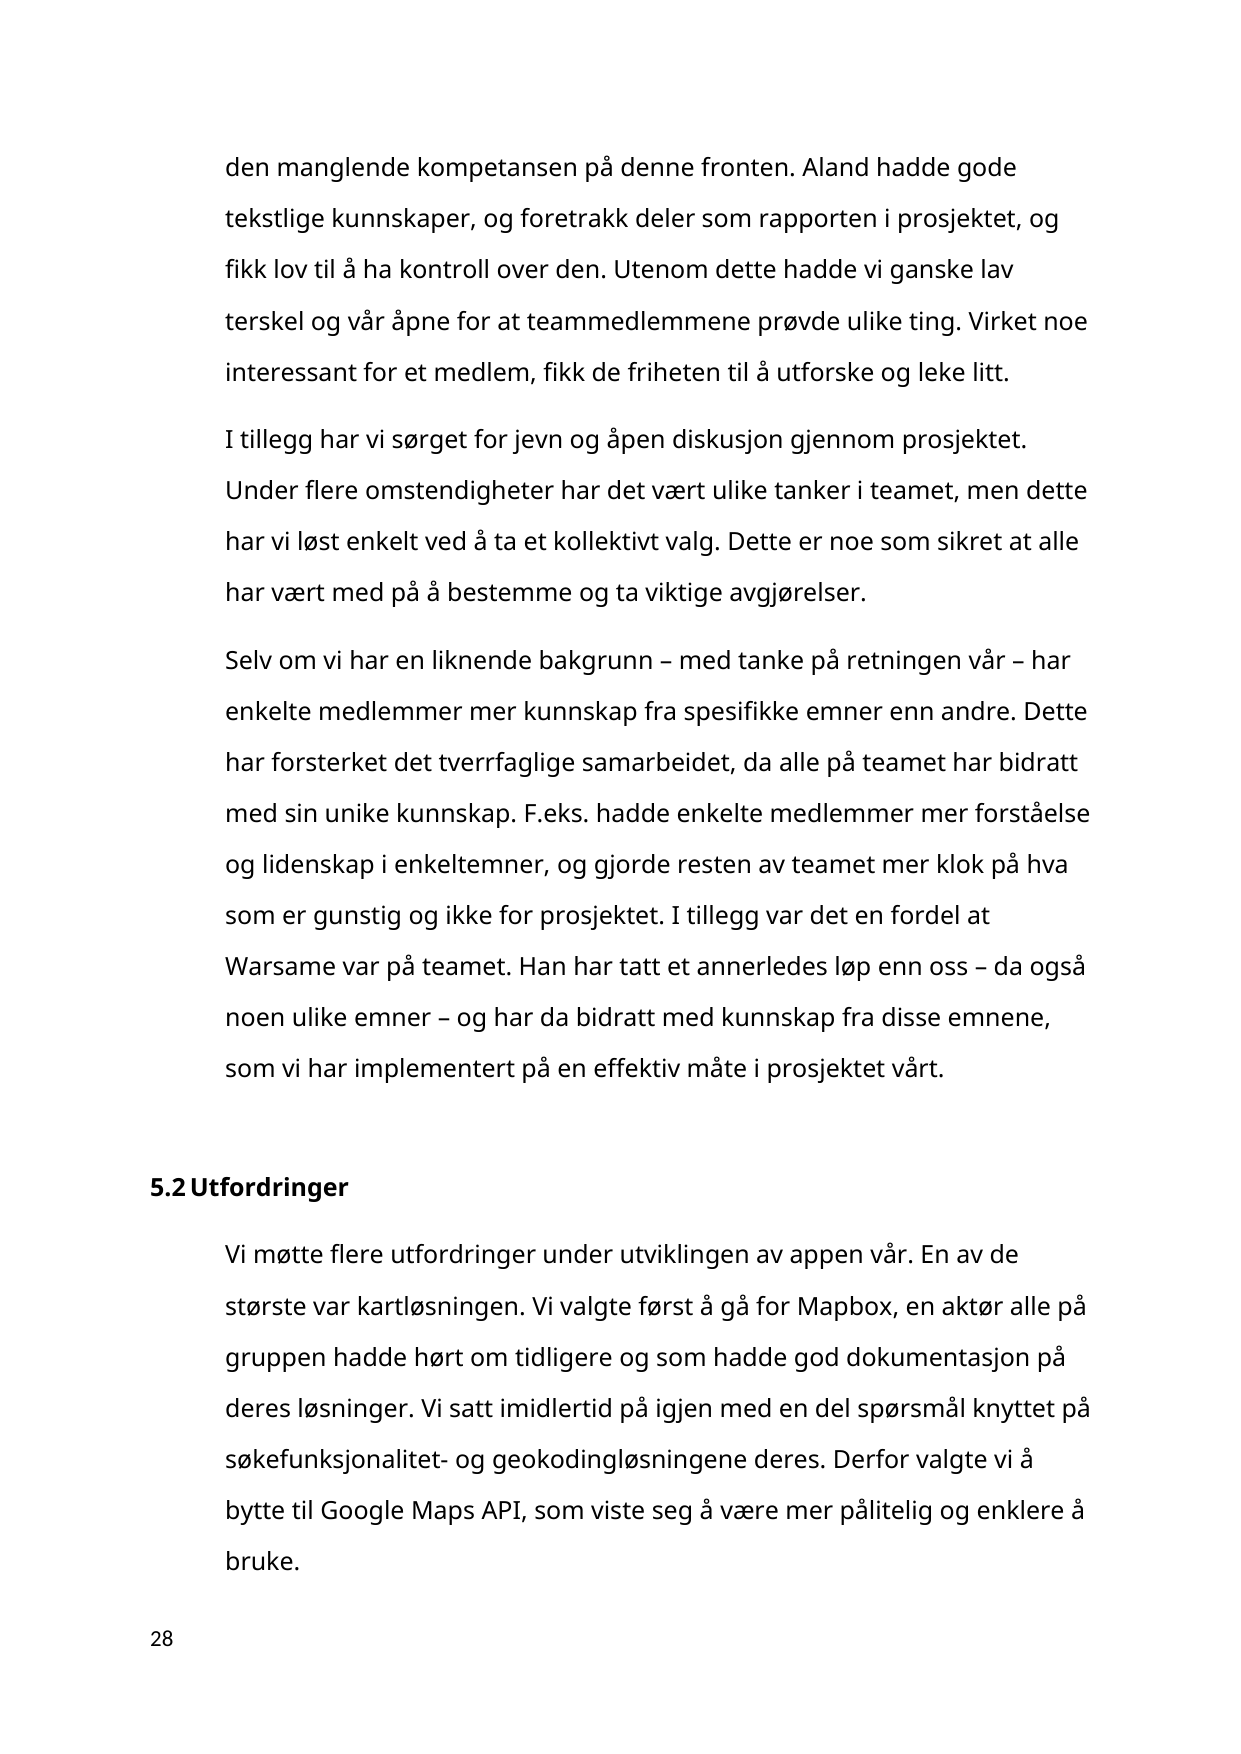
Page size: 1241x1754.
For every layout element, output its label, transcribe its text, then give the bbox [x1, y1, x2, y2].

text I tillegg har vi sørget for jevn og åpen diskusjon gjennom prosjektet. Under flere omstendigheter har det vært ulike tanker i teamet, men dette har vi løst enkelt ved å ta et kollektivt valg. Dette er noe som sikret at alle har vært med på å bestemme og ta viktige avgjørelser. [225, 422, 1092, 609]
text Selv om vi har en liknende bakgrunn – med tanke på retningen vår – har enkelte medlemmer mer kunnskap fra spesifikke emner enn andre. Dette har forsterket det tverrfaglige samarbeidet, da alle på teamet har bidratt med sin unike kunnskap. F.eks. hadde enkelte medlemmer mer forståelse og lidenskap i enkeltemner, og gjorde resten av teamet mer klok på hva som er gunstig og ikke for prosjektet. I tillegg var det en fordel at Warsame var på teamet. Han har tatt et annerledes løp enn oss – da også noen ulike emner – og har da bidratt med kunnskap fra disse emnene, som vi har implementert på en effektiv måte i prosjektet vårt. [225, 643, 1092, 1085]
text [225, 150, 1092, 388]
list Utfordringer [150, 1169, 1092, 1203]
text Vi møtte flere utfordringer under utviklingen av appen vår. En av de største var kartløsningen. Vi valgte først å gå for Mapbox, en aktør alle på gruppen hadde hørt om tidligere og som hadde god dokumentasjon på deres løsninger. Vi satt imidlertid på igjen med en del spørsmål knyttet på søkefunksjonalitet- og geokodingløsningene deres. Derfor valgte vi å bytte til Google Maps API, som viste seg å være mer pålitelig og enklere å bruke. [225, 1237, 1092, 1577]
